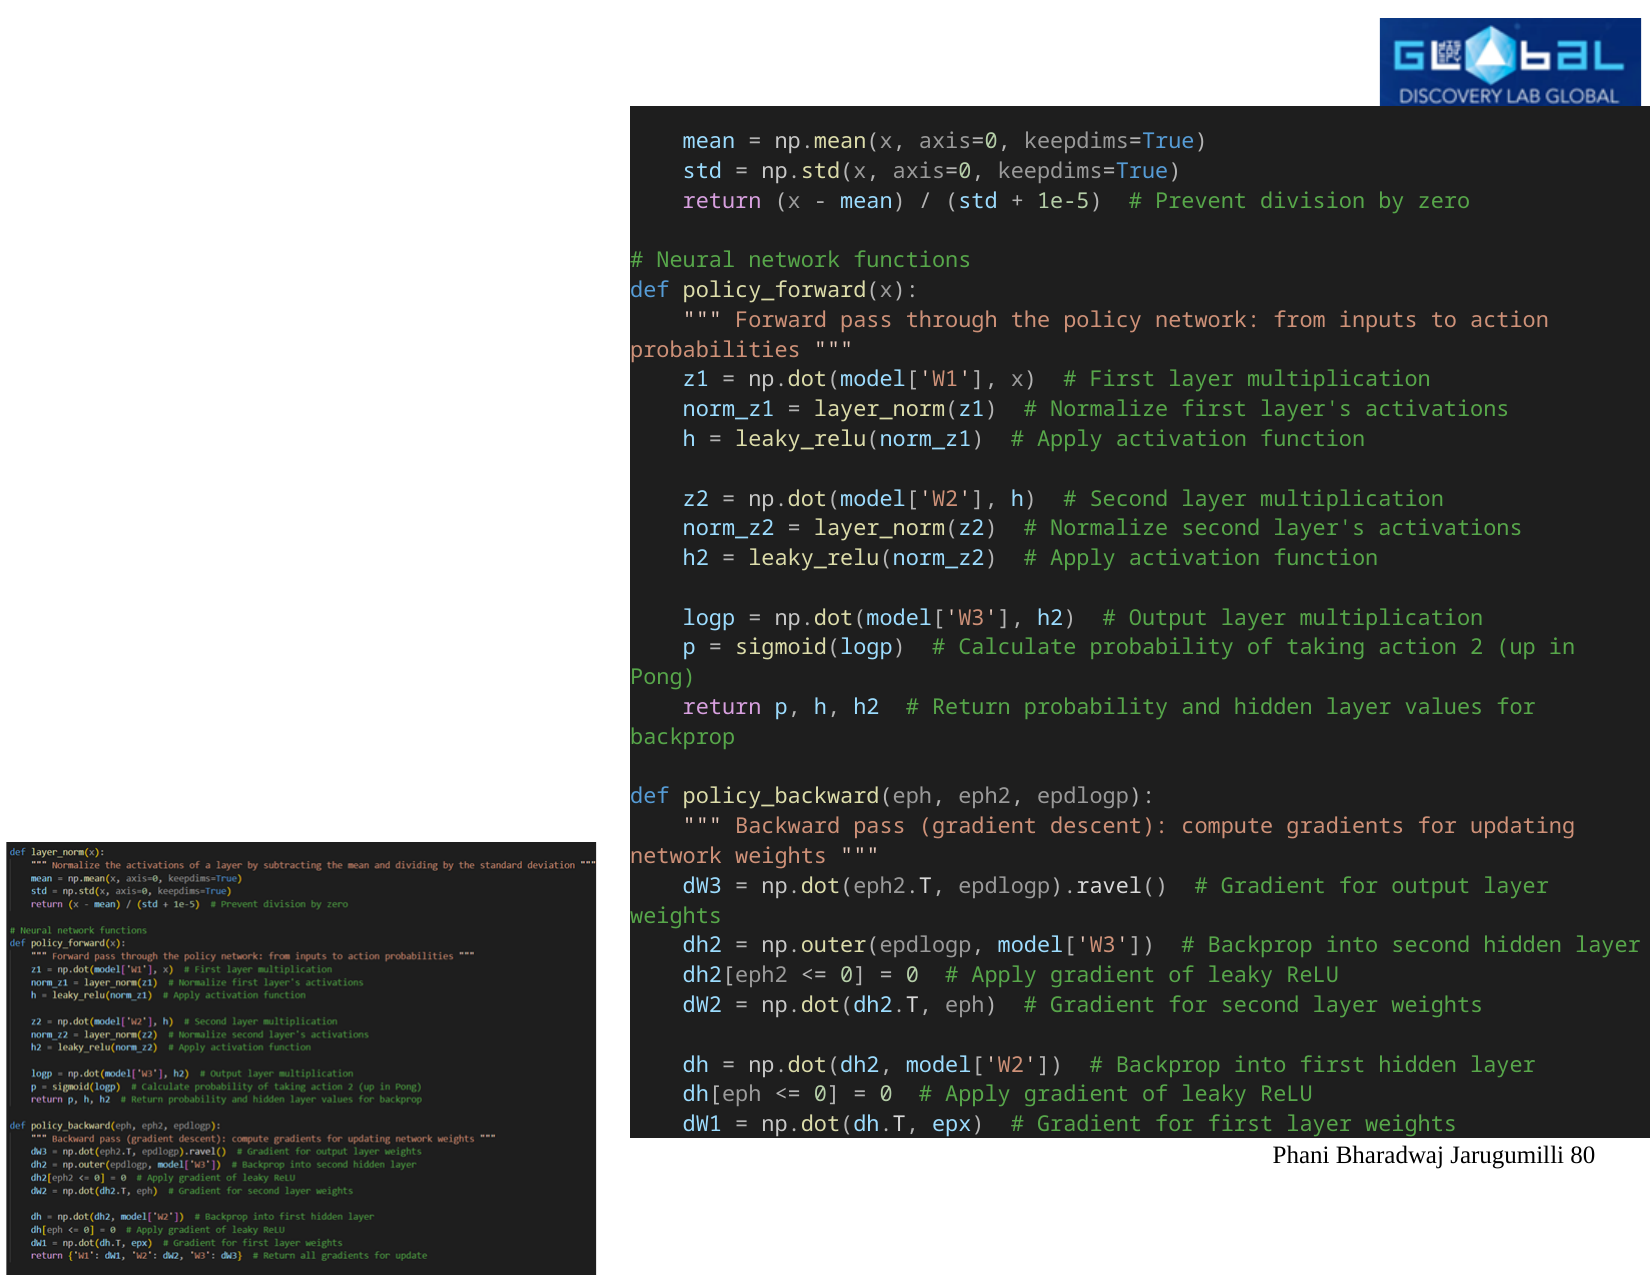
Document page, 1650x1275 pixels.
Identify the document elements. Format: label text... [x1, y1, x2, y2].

text def policy_backward(eph, eph2, epdlogp): [630, 780, 1650, 810]
text dh2[eph2 <= 0] = 0 # Apply gradient of leaky ReLU [630, 959, 1650, 989]
text z2 = np.dot(model['W2'], h) # Second layer multiplication [630, 482, 1650, 512]
text dh = np.dot(dh2, model['W2']) # Backprop into first hidden layer [630, 1048, 1650, 1078]
picture [1379, 18, 1642, 106]
text norm_z2 = layer_norm(z2) # Normalize second layer's activations [630, 512, 1650, 542]
text std = np.std(x, axis=0, keepdims=True) [630, 155, 1650, 184]
text norm_z1 = layer_norm(z1) # Normalize first layer's activations [630, 393, 1650, 423]
text dW1 = np.dot(dh.T, epx) # Gradient for first layer weights [630, 1108, 1650, 1138]
text dW2 = np.dot(dh2.T, eph) # Gradient for second layer weights [630, 989, 1650, 1019]
text def policy_forward(x): [630, 274, 1650, 304]
text logp = np.dot(model['W3'], h2) # Output layer multiplication [630, 602, 1650, 631]
text h2 = leaky_relu(norm_z2) # Apply activation function [630, 542, 1650, 572]
text """ Backward pass (gradient descent): compute gradients for updating network weights """ [630, 810, 1650, 870]
text return (x - mean) / (std + 1e-5) # Prevent division by zero [630, 184, 1650, 214]
picture [6, 842, 597, 1275]
text dh[eph <= 0] = 0 # Apply gradient of leaky ReLU [630, 1078, 1650, 1108]
text mean = np.mean(x, axis=0, keepdims=True) [630, 106, 1650, 155]
text """ Forward pass through the policy network: from inputs to action probabilities """ [630, 304, 1650, 363]
text h = leaky_relu(norm_z1) # Apply activation function [630, 423, 1650, 453]
text dW3 = np.dot(eph2.T, epdlogp).ravel() # Gradient for output layer weights [630, 870, 1650, 929]
text # Neural network functions [630, 244, 1650, 274]
text p = sigmoid(logp) # Calculate probability of taking action 2 (up in Pong) [630, 631, 1650, 691]
text return p, h, h2 # Return probability and hidden layer values for backprop [630, 691, 1650, 751]
text dh2 = np.outer(epdlogp, model['W3']) # Backprop into second hidden layer [630, 929, 1650, 959]
text z1 = np.dot(model['W1'], x) # First layer multiplication [630, 363, 1650, 393]
